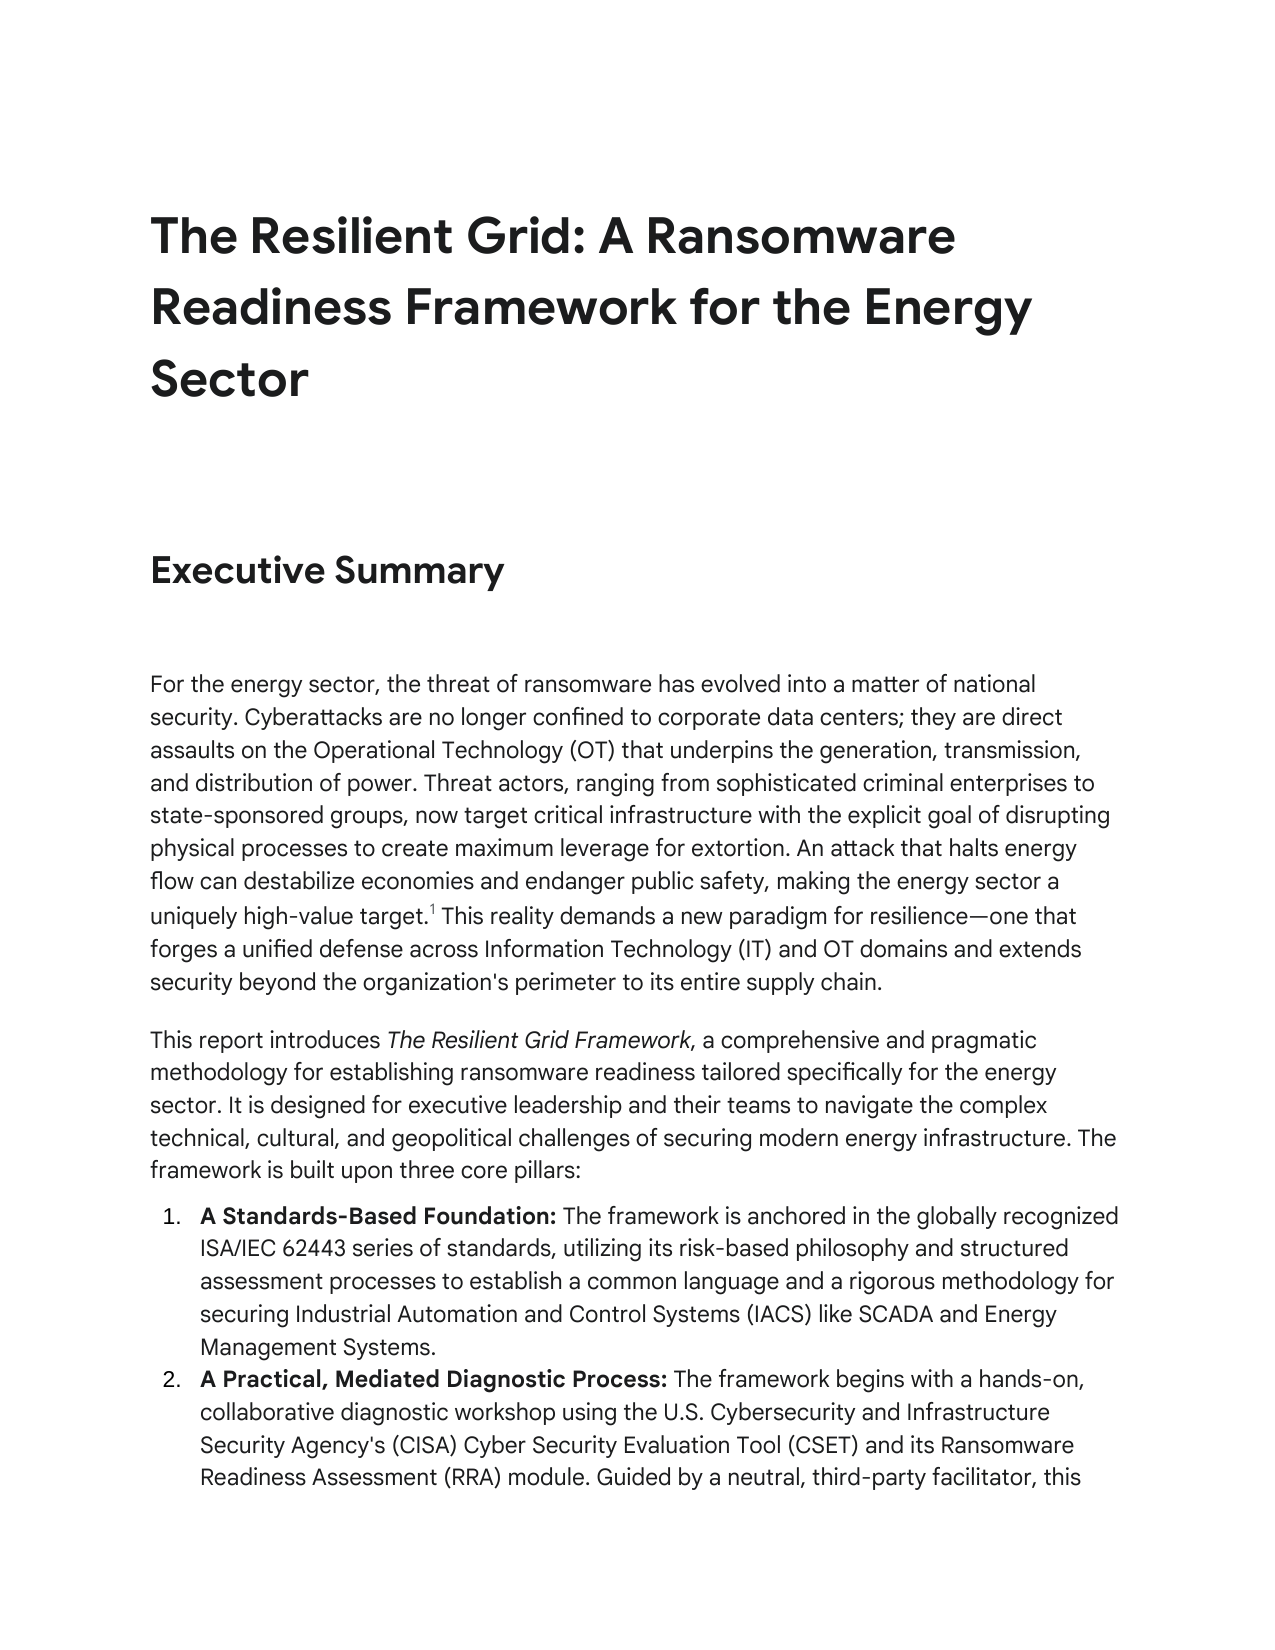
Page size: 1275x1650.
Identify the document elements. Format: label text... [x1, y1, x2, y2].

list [162, 1365, 1125, 1492]
text This report introduces The Resilient Grid Framework, a comprehensive and pragmatic methodology for establishing ransomware readiness tailored specifically for the energy sector. It is designed for executive leadership and their teams to navigate the complex technical, cultural, and geopolitical challenges of securing modern energy infrastructure. The framework is built upon three core pillars: [150, 1026, 1125, 1185]
text For the energy sector, the threat of ransomware has evolved into a matter of national security. Cyberattacks are no longer confined to corporate data centers; they are direct assaults on the Operational Technology (OT) that underpins the generation, transmission, and distribution of power. Threat actors, ranging from sophisticated criminal enterprises to state-sponsored groups, now target critical infrastructure with the explicit goal of disrupting physical processes to create maximum leverage for extortion. An attack that halts energy flow can destabilize economies and endanger public safety, making the energy sector a uniquely high-value target.1 This reality demands a new paradigm for resilience—one that forges a unified defense across Information Technology (IT) and OT domains and extends security beyond the organization's perimeter to its entire supply chain. [150, 671, 1125, 997]
subtitle Executive Summary [150, 547, 1125, 594]
list A Standards-Based Foundation: The framework is anchored in the globally recognized ISA/IEC 62443 series of standards, utilizing its risk-based philosophy and structured assessment processes to establish a common language and a rigorous methodology for securing Industrial Automation and Control Systems (IACS) like SCADA and Energy Management Systems. [162, 1202, 1125, 1361]
subtitle The Resilient Grid: A Ransomware Readiness Framework for the Energy Sector [150, 205, 1125, 410]
